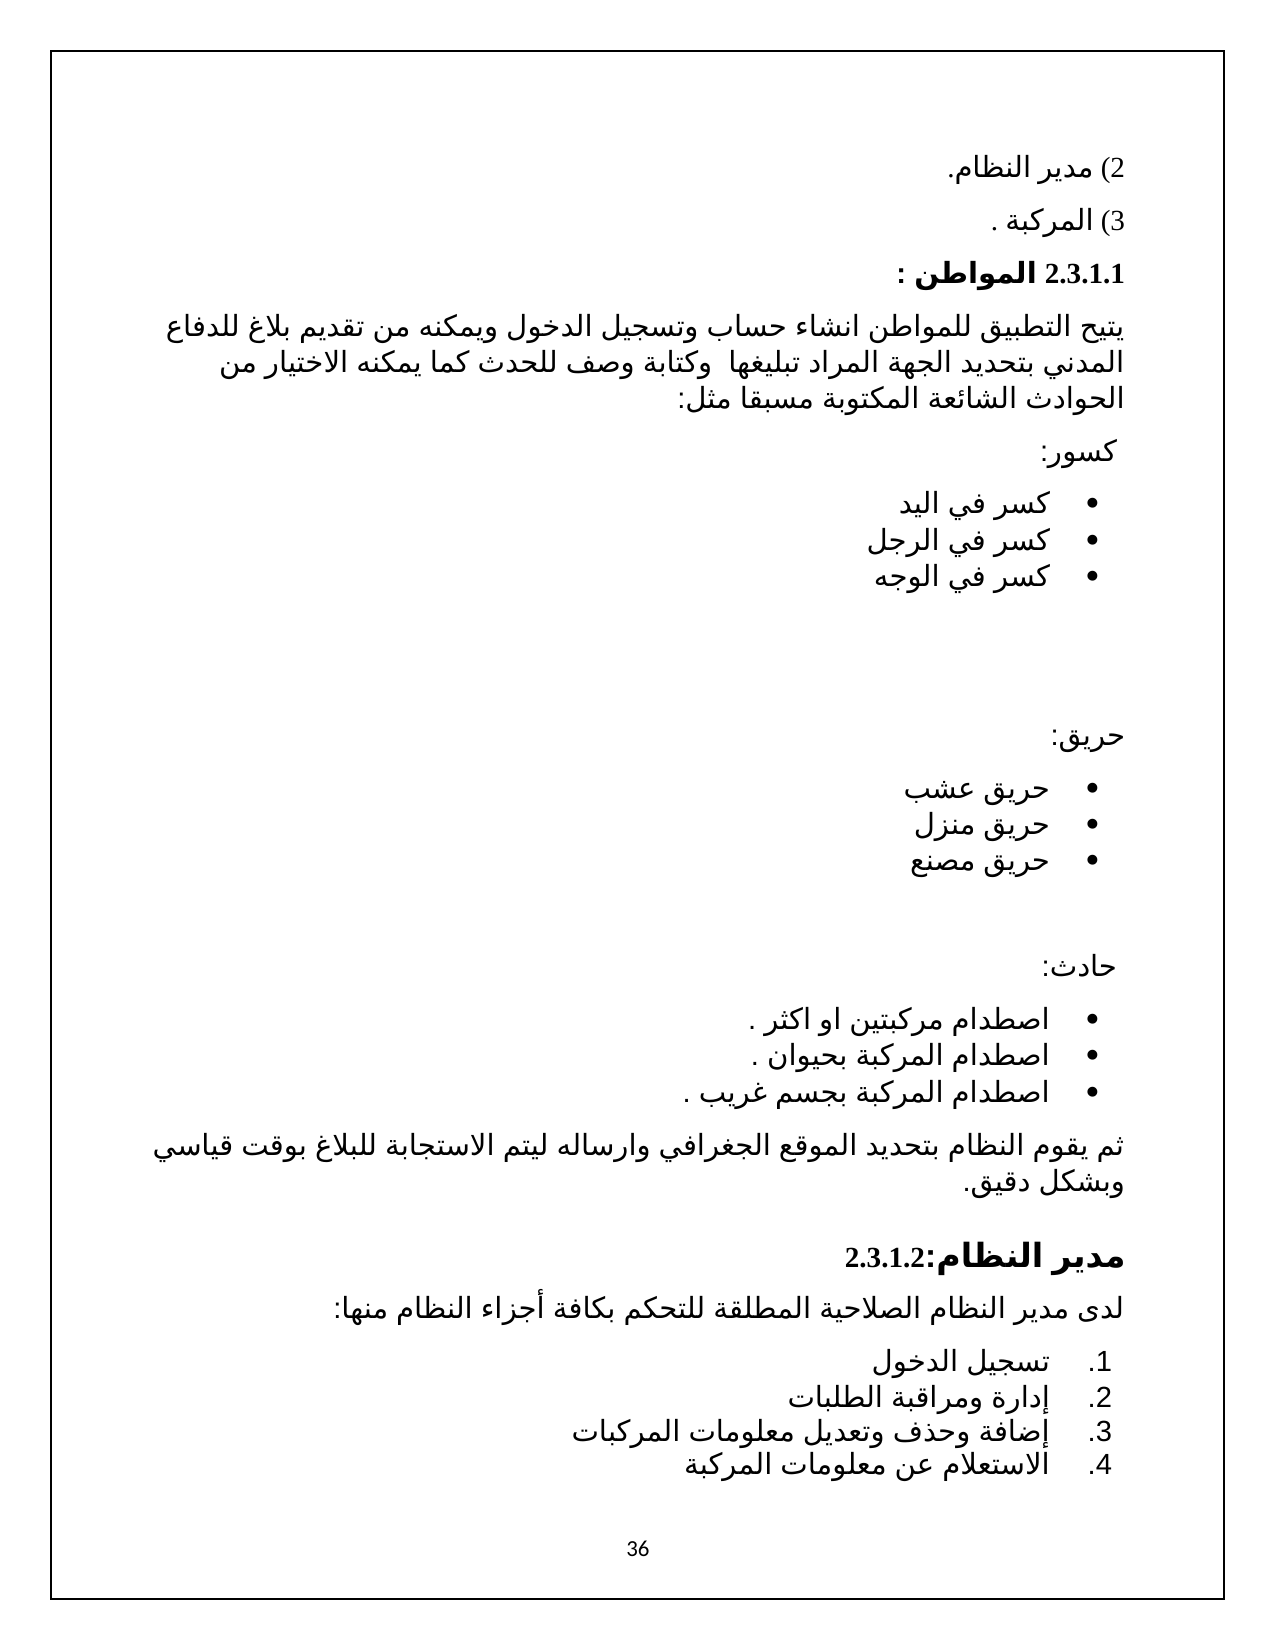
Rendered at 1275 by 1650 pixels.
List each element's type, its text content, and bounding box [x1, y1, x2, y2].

text لدى مدير النظام الصلاحية المطلقة للتحكم بكافة أجزاء النظام منها: [150, 1291, 1125, 1324]
list كسر في اليد [150, 486, 1087, 520]
text 3) المركبة . [150, 203, 1125, 236]
list تسجيل الدخول [150, 1344, 1087, 1377]
list حريق منزل [150, 807, 1087, 841]
list كسر في الوجه [150, 559, 1087, 593]
list كسر في الرجل [150, 523, 1087, 557]
text 2) مدير النظام. [150, 150, 1125, 183]
text 2.3.1.1 المواطن : [150, 256, 1125, 289]
list إدارة ومراقبة الطلبات [150, 1380, 1087, 1413]
list اصطدام المركبة بجسم غريب . [150, 1075, 1087, 1108]
list حريق مصنع [150, 843, 1087, 877]
list حريق عشب [150, 771, 1087, 804]
list اصطدام مركبتين او اكثر . [150, 1002, 1087, 1036]
text حادث: [150, 949, 1125, 983]
text ثم يقوم النظام بتحديد الموقع الجغرافي وارساله ليتم الاستجابة للبلاغ بوقت قياسي وبشكل دقيق. [150, 1128, 1125, 1197]
list الاستعلام عن معلومات المركبة [150, 1447, 1087, 1481]
text كسور: [150, 434, 1125, 467]
text يتيح التطبيق للمواطن انشاء حساب وتسجيل الدخول ويمكنه من تقديم بلاغ للدفاع المدني بتحديد الجهة المراد تبليغها وكتابة وصف للحدث كما يمكنه الاختيار من الحوادث الشائعة المكتوبة مسبقا مثل: [150, 308, 1125, 414]
text مدير النظام:2.3.1.2 [150, 1236, 1125, 1274]
list اصطدام المركبة بحيوان . [150, 1038, 1087, 1072]
text حريق: [150, 718, 1125, 751]
list إضافة وحذف وتعديل معلومات المركبات [150, 1413, 1087, 1447]
